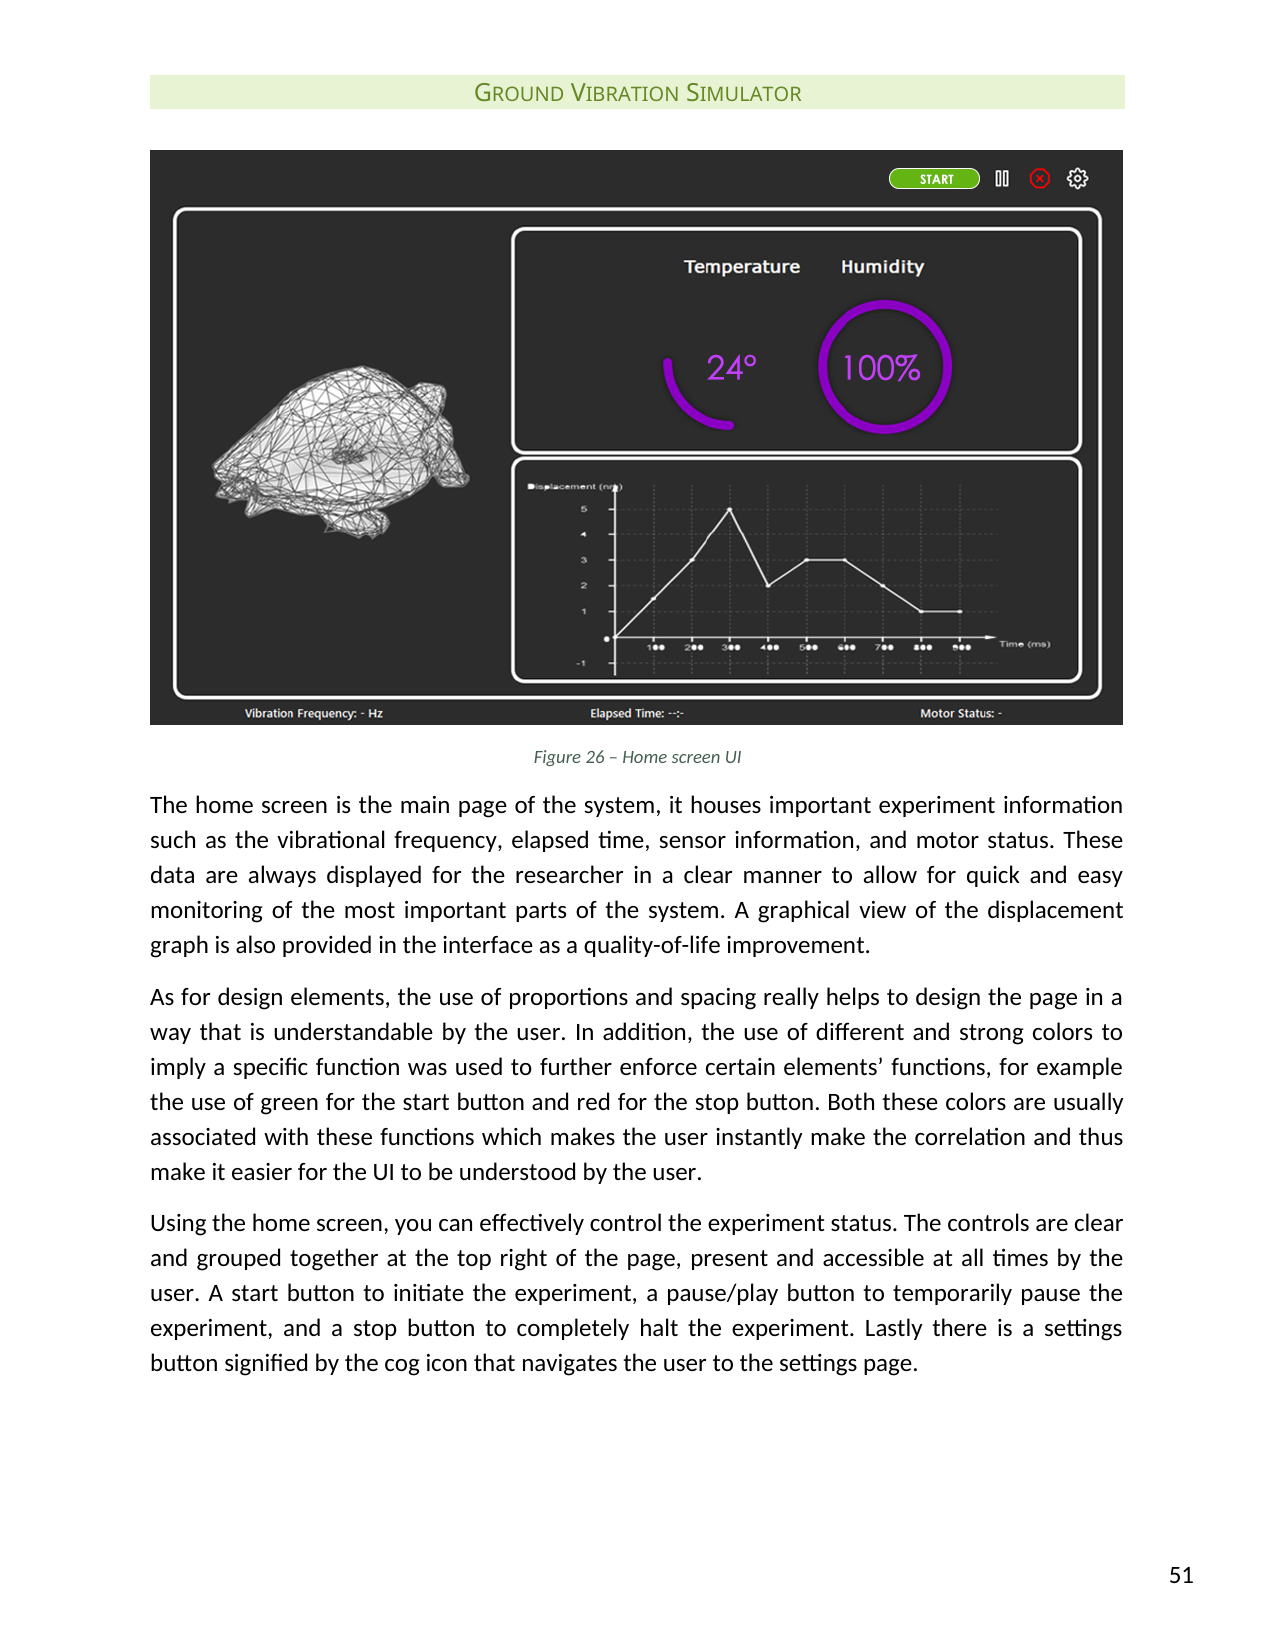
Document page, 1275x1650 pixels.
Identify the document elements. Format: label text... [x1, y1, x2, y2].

text Figure 26 – Home screen UI [150, 745, 1125, 768]
text As for design elements, the use of proportions and spacing really helps to design the page in a way that is understandable by the user. In addition, the use of different and strong colors to imply a specific function was used to further enforce certain elements’ functions, for example the use of green for the start button and red for the stop button. Both these colors are usually associated with these functions which makes the user instantly make the correlation and thus make it easier for the UI to be understood by the user. [150, 981, 1125, 1186]
picture [150, 150, 1123, 725]
text Using the home screen, you can effectively control the experiment status. The controls are clear and grouped together at the top right of the page, present and accessible at all times by the user. A start button to initiate the experiment, a pause/play button to temporarily pause the experiment, and a stop button to completely halt the experiment. Lastly there is a settings button signified by the cog icon that navigates the user to the settings page. [150, 1207, 1125, 1378]
text The home screen is the main page of the system, it houses important experiment information such as the vibrational frequency, elapsed time, sensor information, and motor status. These data are always displayed for the researcher in a clear manner to allow for quick and easy monitoring of the most important parts of the system. A graphical view of the displacement graph is also provided in the interface as a quality-of-life improvement. [150, 789, 1125, 960]
